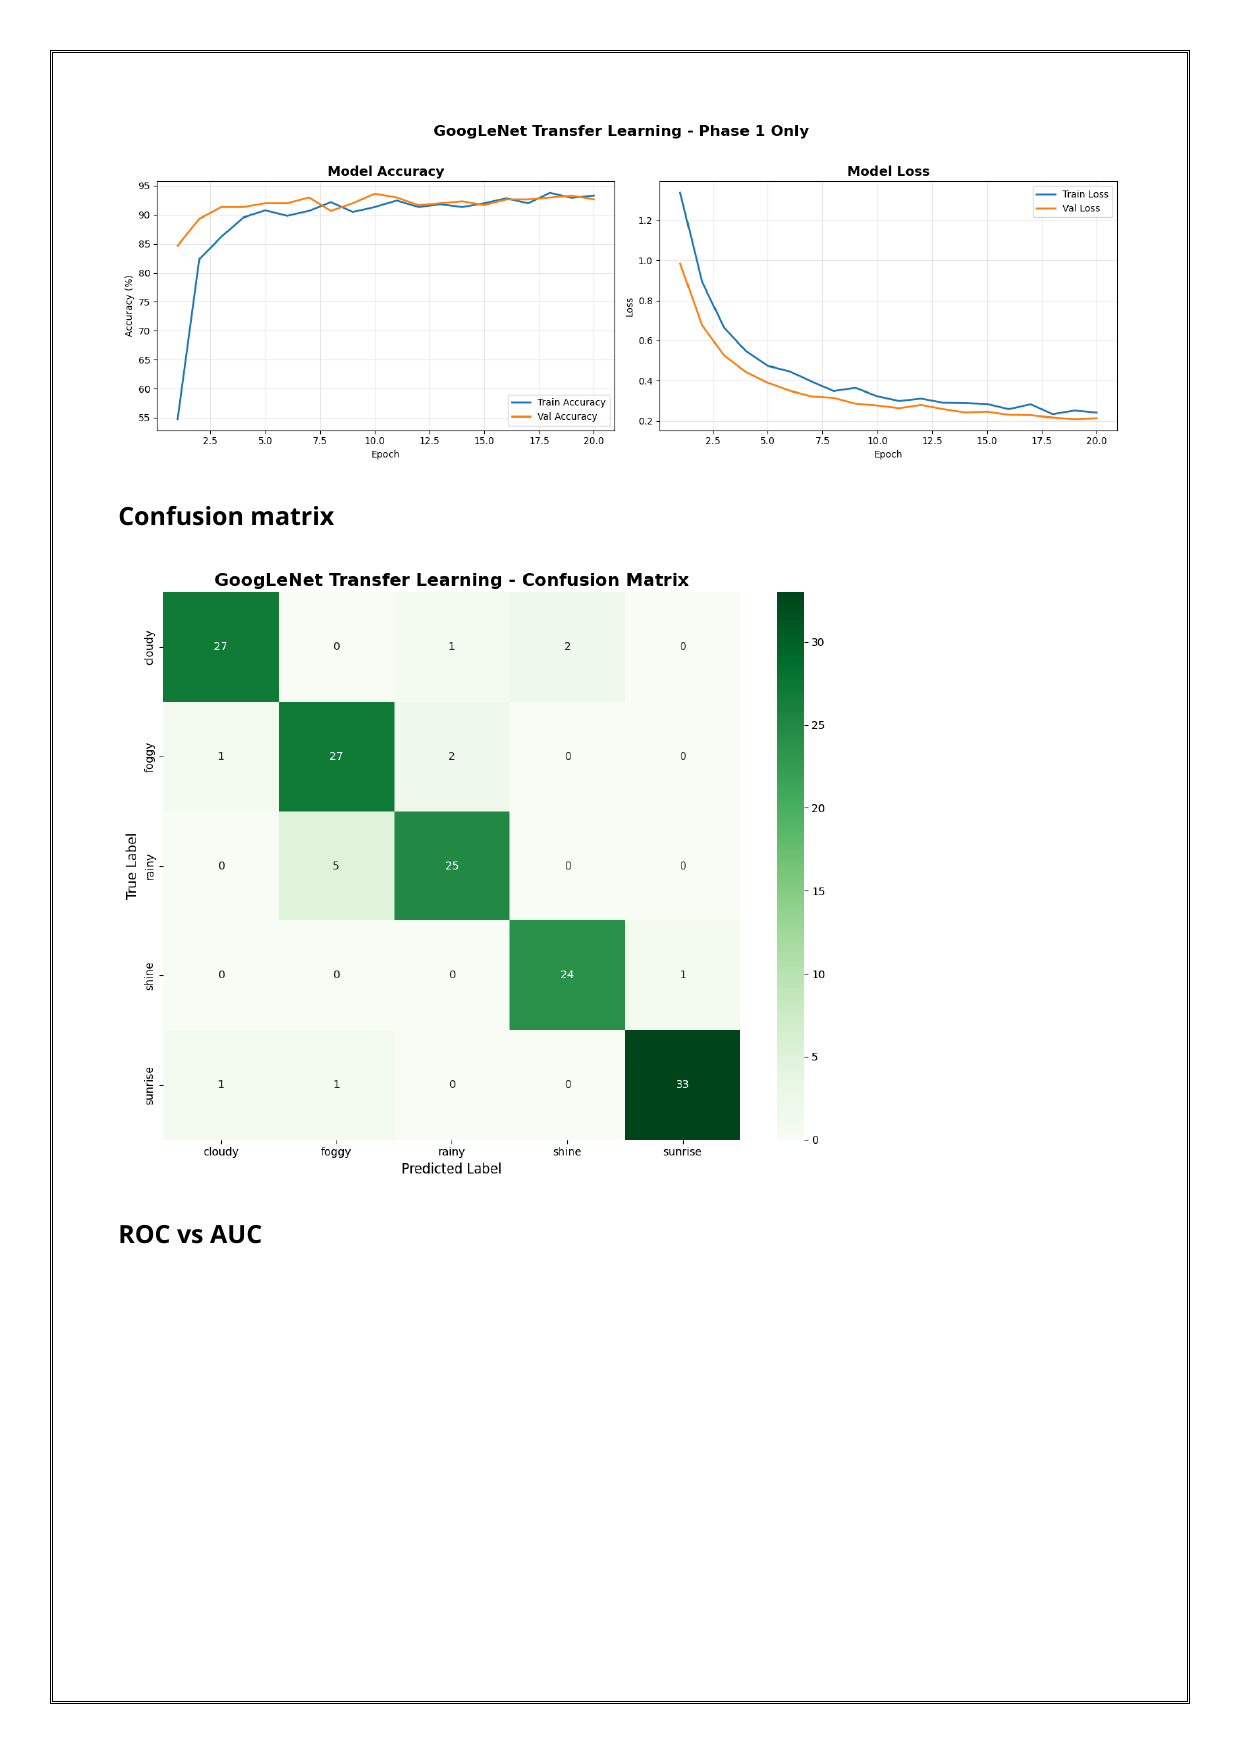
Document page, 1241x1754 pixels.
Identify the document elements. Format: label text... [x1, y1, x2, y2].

text Confusion matrix [118, 499, 1122, 533]
picture [118, 566, 832, 1184]
picture [118, 118, 1123, 466]
text ROC vs AUC [118, 1216, 1122, 1250]
